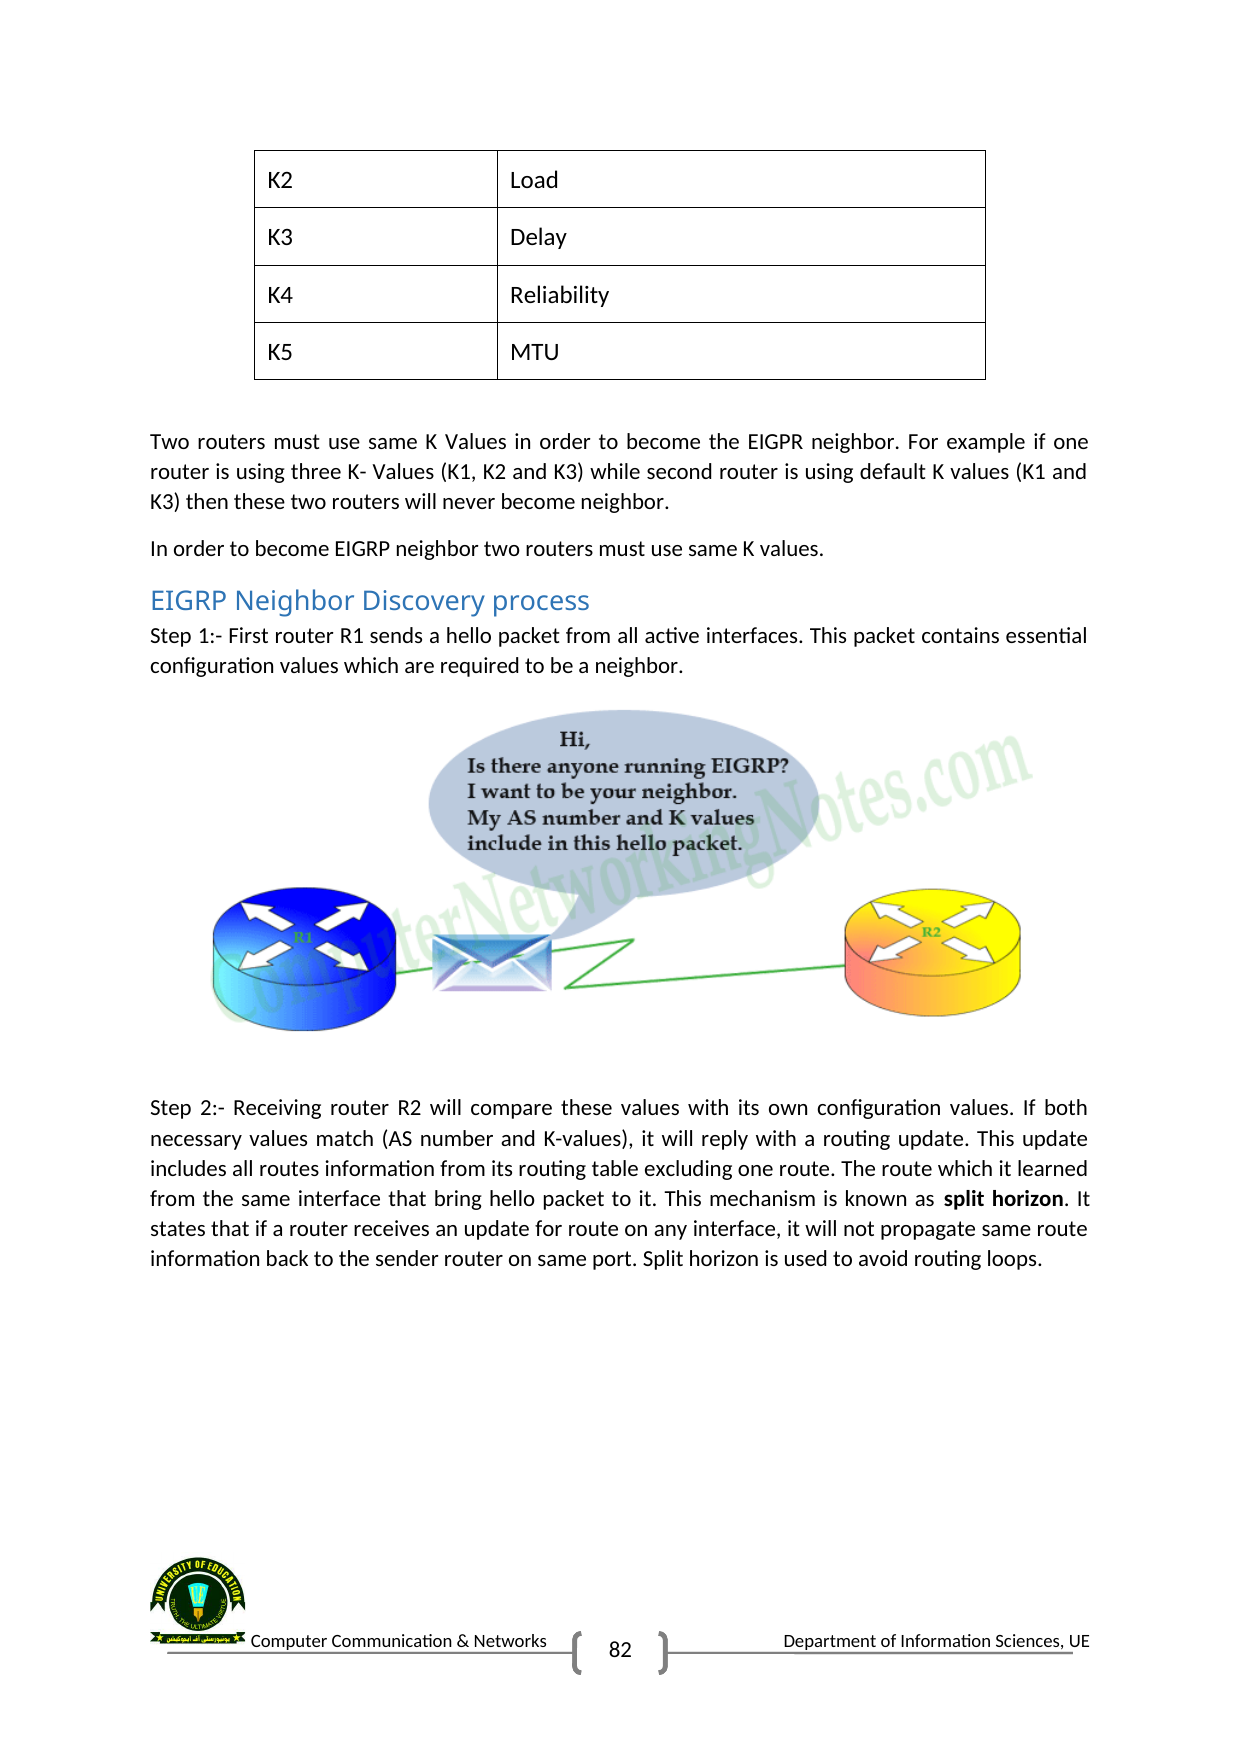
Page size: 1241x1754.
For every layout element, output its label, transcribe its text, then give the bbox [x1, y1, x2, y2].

table_cell Reliability [498, 266, 985, 322]
table_cell K4 [255, 266, 497, 322]
table_cell MTU [498, 323, 985, 379]
subtitle EIGRP Neighbor Discovery process [150, 581, 1090, 618]
table_cell K2 [255, 151, 497, 207]
text Two routers must use same K Values in order to become the EIGPR neighbor. For example if one router is using three K- Values (K1, K2 and K3) while second router is using default K values (K1 and K3) then these two routers will never become neighbor. [150, 427, 1090, 516]
table_cell K3 [255, 208, 497, 264]
picture [207, 698, 1033, 1042]
text Step 1:- First router R1 sends a hello packet from all active interfaces. This packet contains essential configuration values which are required to be a neighbor. [150, 621, 1090, 679]
text In order to become EIGRP neighbor two routers must use same K values. [150, 534, 1090, 562]
table_cell Load [498, 151, 985, 207]
picture [150, 1552, 246, 1648]
table_cell K5 [255, 323, 497, 379]
table_cell Delay [498, 208, 985, 264]
text Step 2:- Receiving router R2 will compare these values with its own configuration values. If both necessary values match (AS number and K-values), it will reply with a routing update. This update includes all routes information from its routing table excluding one route. The route which it learned from the same interface that bring hello packet to it. This mechanism is known as split horizon. It states that if a router receives an update for route on any interface, it will not propagate same route information back to the sender router on same port. Split horizon is used to avoid routing loops. [150, 1093, 1090, 1273]
